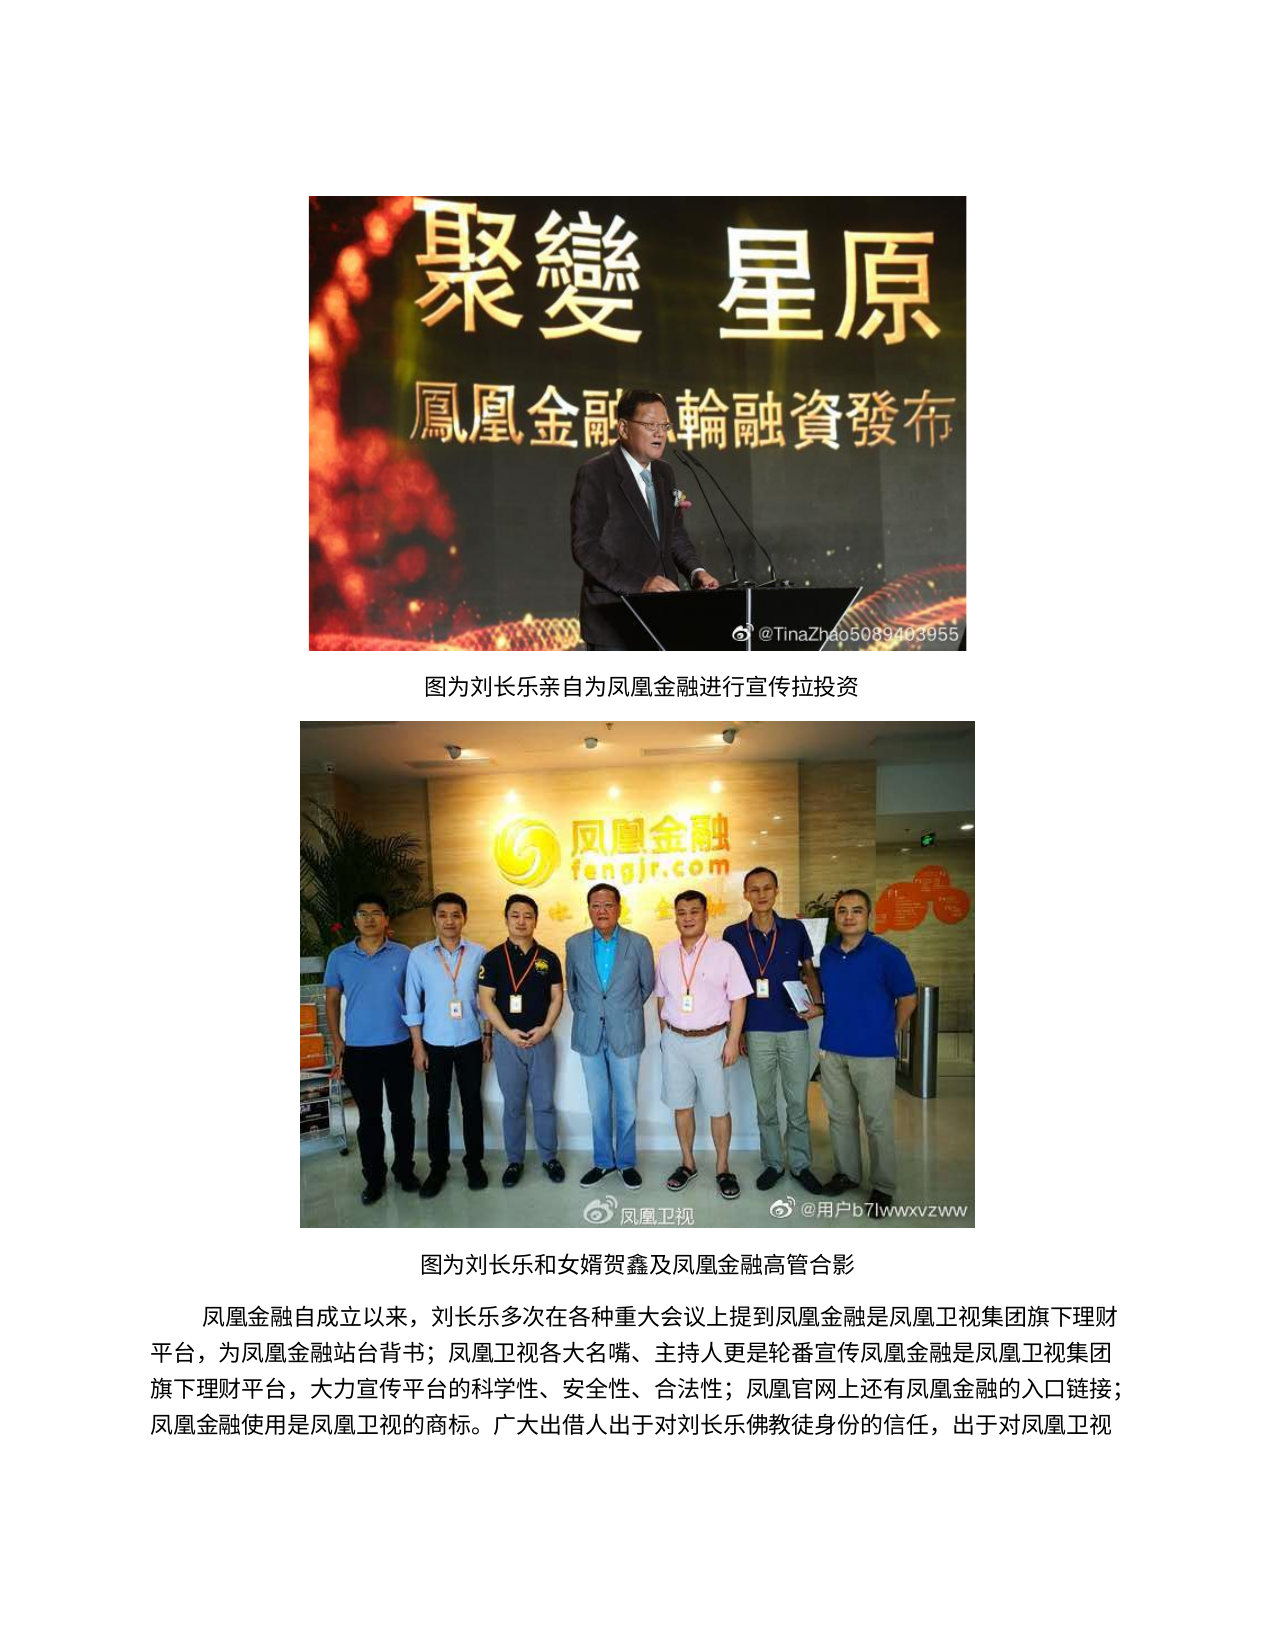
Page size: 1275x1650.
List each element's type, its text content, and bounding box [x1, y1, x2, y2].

text 图为刘长乐和女婿贺鑫及凤凰金融高管合影 [150, 1247, 1125, 1280]
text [150, 1299, 1125, 1440]
picture [300, 721, 975, 1228]
text 图为刘长乐亲自为凤凰金融进行宣传拉投资 [225, 669, 1125, 702]
picture [308, 196, 967, 651]
